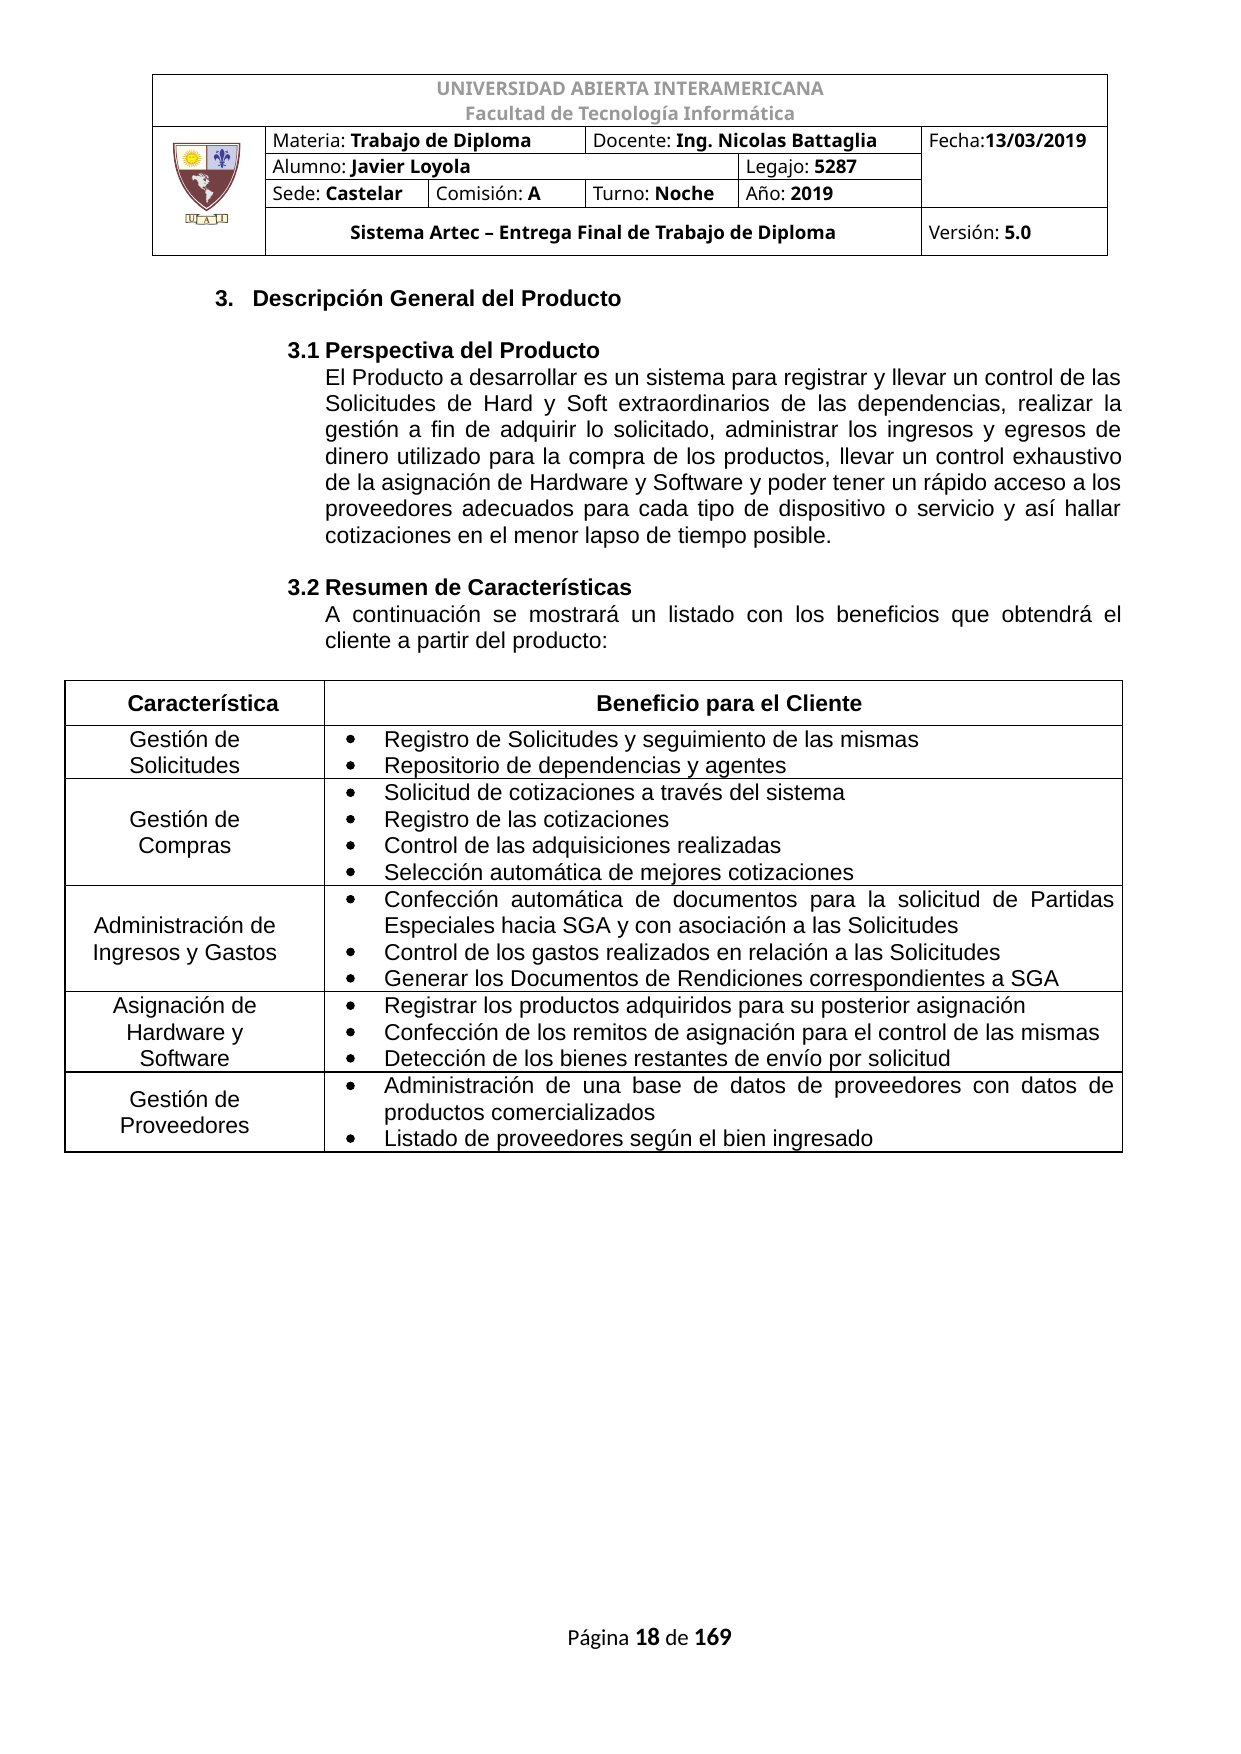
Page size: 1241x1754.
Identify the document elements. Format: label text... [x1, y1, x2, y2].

table_cell Gestión de Compras [66, 779, 324, 885]
table_cell Asignación de Hardware y Software [66, 992, 324, 1071]
table_cell Registrar los productos adquiridos para su posterior asignación Confección de los remitos de asignación para el control de las mismas Detección de los bienes restantes de envío por solicitud [325, 992, 1122, 1071]
table_cell Solicitud de cotizaciones a través del sistema Registro de las cotizaciones Control de las adquisiciones realizadas Selección automática de mejores cotizaciones [325, 779, 1122, 885]
table_cell Gestión de Solicitudes [66, 726, 324, 778]
table_cell Registro de Solicitudes y seguimiento de las mismas Repositorio de dependencias y agentes [325, 726, 1122, 778]
table_cell Administración de Ingresos y Gastos [66, 886, 324, 991]
picture [157, 136, 257, 228]
table_cell Confección automática de documentos para la solicitud de Partidas Especiales hacia SGA y con asociación a las Solicitudes Control de los gastos realizados en relación a las Solicitudes Generar los Documentos de Rendiciones correspondientes a SGA [325, 886, 1122, 991]
list Perspectiva del Producto [287, 337, 1122, 363]
list Resumen de Características [287, 574, 1122, 601]
table_cell Administración de una base de datos de proveedores con datos de productos comercializados Listado de proveedores según el bien ingresado [325, 1073, 1122, 1151]
table_header Característica [66, 681, 324, 724]
text El Producto a desarrollar es un sistema para registrar y llevar un control de las Solicitudes de Hard y Soft extraordinarios de las dependencias, realizar la gestión a fin de adquirir lo solicitado, administrar los ingresos y egresos de dinero utilizado para la compra de los productos, llevar un control exhaustivo de la asignación de Hardware y Software y poder tener un rápido acceso a los proveedores adecuados para cada tipo de dispositivo o servicio y así hallar cotizaciones en el menor lapso de tiempo posible. [325, 363, 1122, 548]
table_header Beneficio para el Cliente [325, 681, 1122, 724]
table_cell Gestión de Proveedores [66, 1073, 324, 1151]
text A continuación se mostrará un listado con los beneficios que obtendrá el cliente a partir del producto: [325, 601, 1122, 653]
list Descripción General del Producto [215, 284, 1122, 311]
